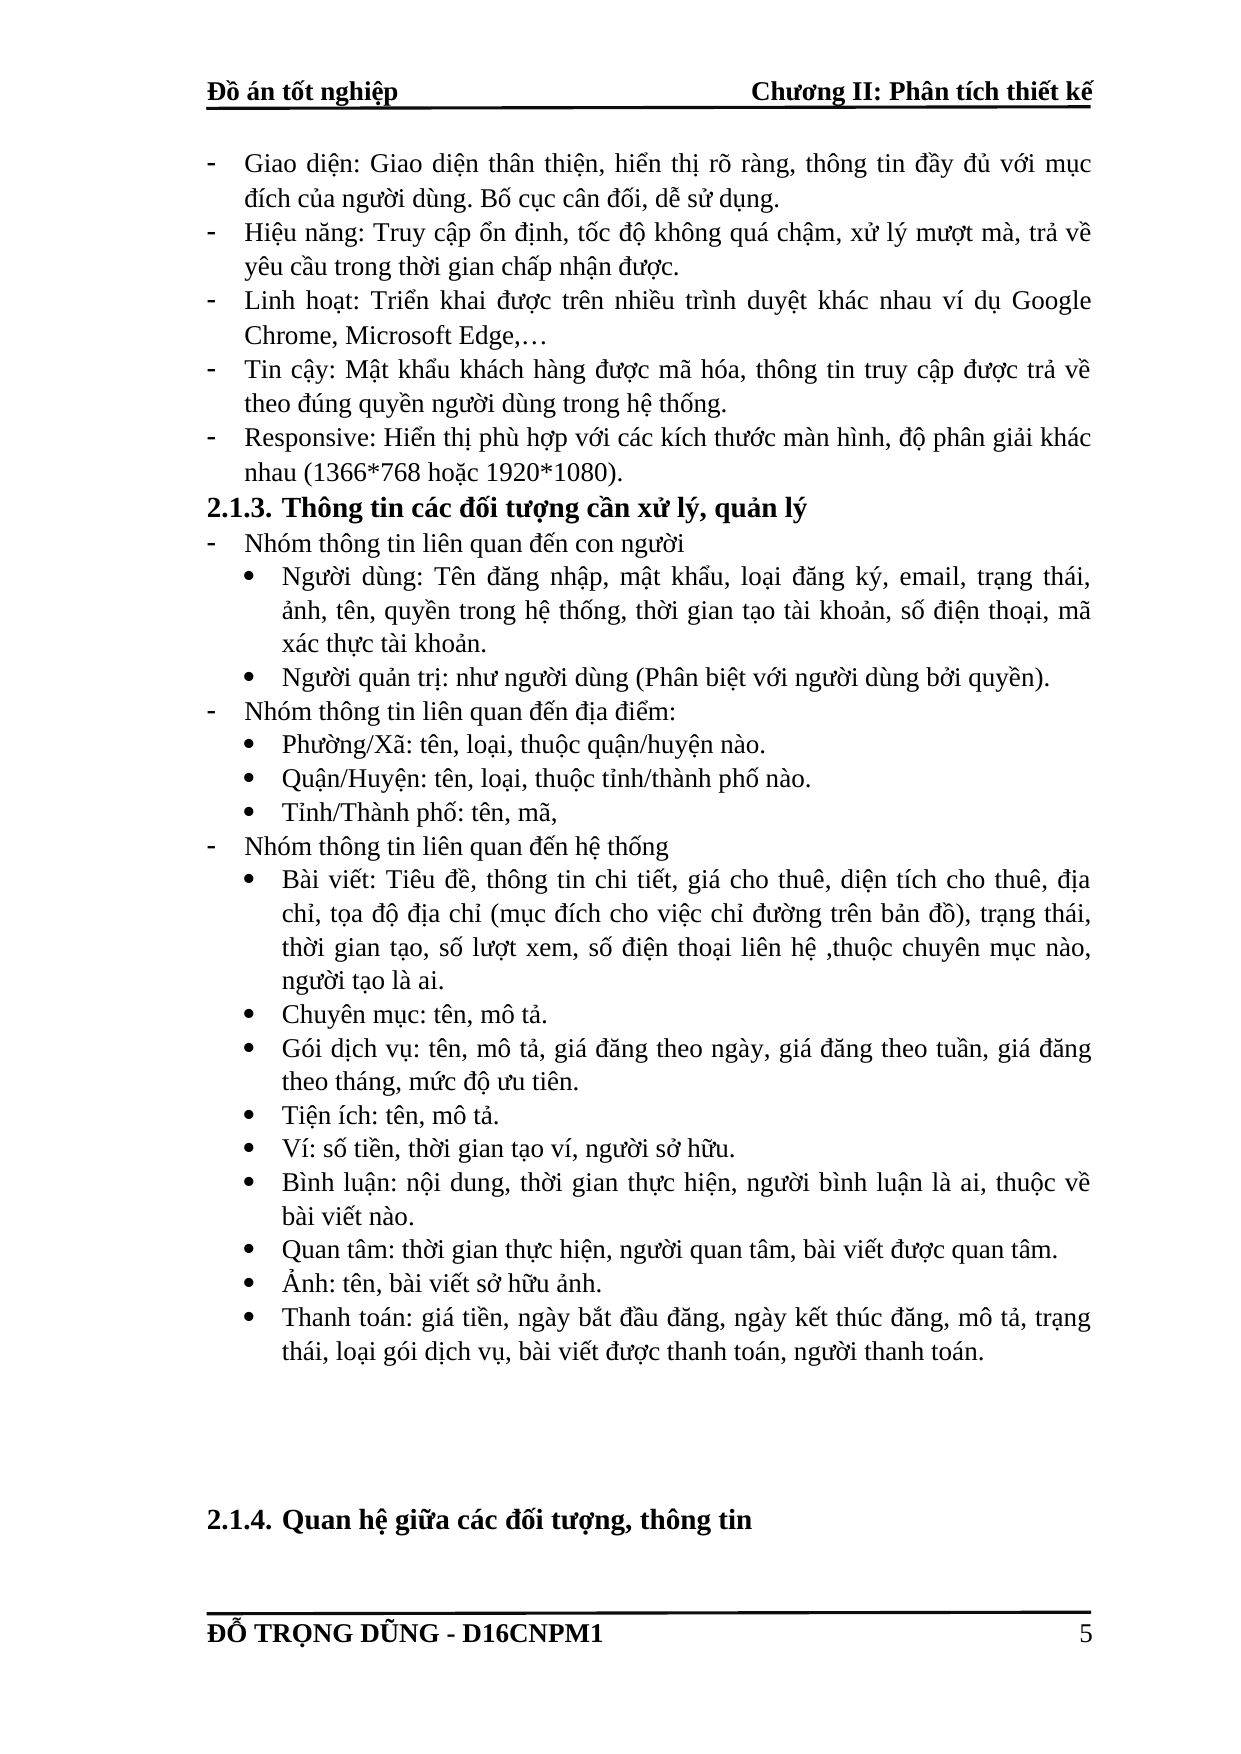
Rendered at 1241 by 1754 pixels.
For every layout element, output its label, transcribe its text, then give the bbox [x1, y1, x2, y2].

list Responsive: Hiển thị phù hợp với các kích thước màn hình, độ phân giải khác nhau (1366*768 hoặc 1920*1080). [207, 421, 1093, 487]
list Tin cậy: Mật khẩu khách hàng được mã hóa, thông tin truy cập được trả về theo đúng quyền người dùng trong hệ thống. [207, 353, 1093, 418]
list Phường/Xã: tên, loại, thuộc quận/huyện nào. [244, 729, 1093, 760]
list Ảnh: tên, bài viết sở hữu ảnh. [244, 1267, 1093, 1298]
list Chuyên mục: tên, mô tả. [244, 998, 1093, 1029]
list Nhóm thông tin liên quan đến hệ thống [207, 830, 1093, 861]
list Bài viết: Tiêu đề, thông tin chi tiết, giá cho thuê, diện tích cho thuê, địa chỉ, tọa độ địa chỉ (mục đích cho việc chỉ đường trên bản đồ), trạng thái, thời gian tạo, số lượt xem, số điện thoại liên hệ ,thuộc chuyên mục nào, người tạo là ai. [244, 864, 1093, 996]
list Quận/Huyện: tên, loại, thuộc tỉnh/thành phố nào. [244, 762, 1093, 794]
list Giao diện: Giao diện thân thiện, hiển thị rõ ràng, thông tin đầy đủ với mục đích của người dùng. Bố cục cân đối, dễ sử dụng. [207, 148, 1093, 213]
list Tiện ích: tên, mô tả. [244, 1099, 1093, 1130]
list Quan tâm: thời gian thực hiện, người quan tâm, bài viết được quan tâm. [244, 1233, 1093, 1265]
list Hiệu năng: Truy cập ổn định, tốc độ không quá chậm, xử lý mượt mà, trả về yêu cầu trong thời gian chấp nhận được. [207, 216, 1093, 281]
list Thông tin các đối tượng cần xử lý, quản lý [207, 490, 1093, 523]
list Tỉnh/Thành phố: tên, mã, [244, 796, 1093, 827]
list Người dùng: Tên đăng nhập, mật khẩu, loại đăng ký, email, trạng thái, ảnh, tên, quyền trong hệ thống, thời gian tạo tài khoản, số điện thoại, mã xác thực tài khoản. [244, 560, 1093, 659]
list Thanh toán: giá tiền, ngày bắt đầu đăng, ngày kết thúc đăng, mô tả, trạng thái, loại gói dịch vụ, bài viết được thanh toán, người thanh toán. [244, 1301, 1093, 1366]
list Linh hoạt: Triển khai được trên nhiều trình duyệt khác nhau ví dụ Google Chrome, Microsoft Edge,… [207, 284, 1093, 350]
list Quan hệ giữa các đối tượng, thông tin [207, 1502, 1093, 1536]
list Gói dịch vụ: tên, mô tả, giá đăng theo ngày, giá đăng theo tuần, giá đăng theo tháng, mức độ ưu tiên. [244, 1032, 1093, 1096]
list Người quản trị: như người dùng (Phân biệt với người dùng bởi quyền). [244, 661, 1093, 692]
list Nhóm thông tin liên quan đến con người [207, 527, 1093, 558]
list Bình luận: nội dung, thời gian thực hiện, người bình luận là ai, thuộc về bài viết nào. [244, 1166, 1093, 1231]
list Nhóm thông tin liên quan đến địa điểm: [207, 695, 1093, 726]
list Ví: số tiền, thời gian tạo ví, người sở hữu. [244, 1133, 1093, 1164]
